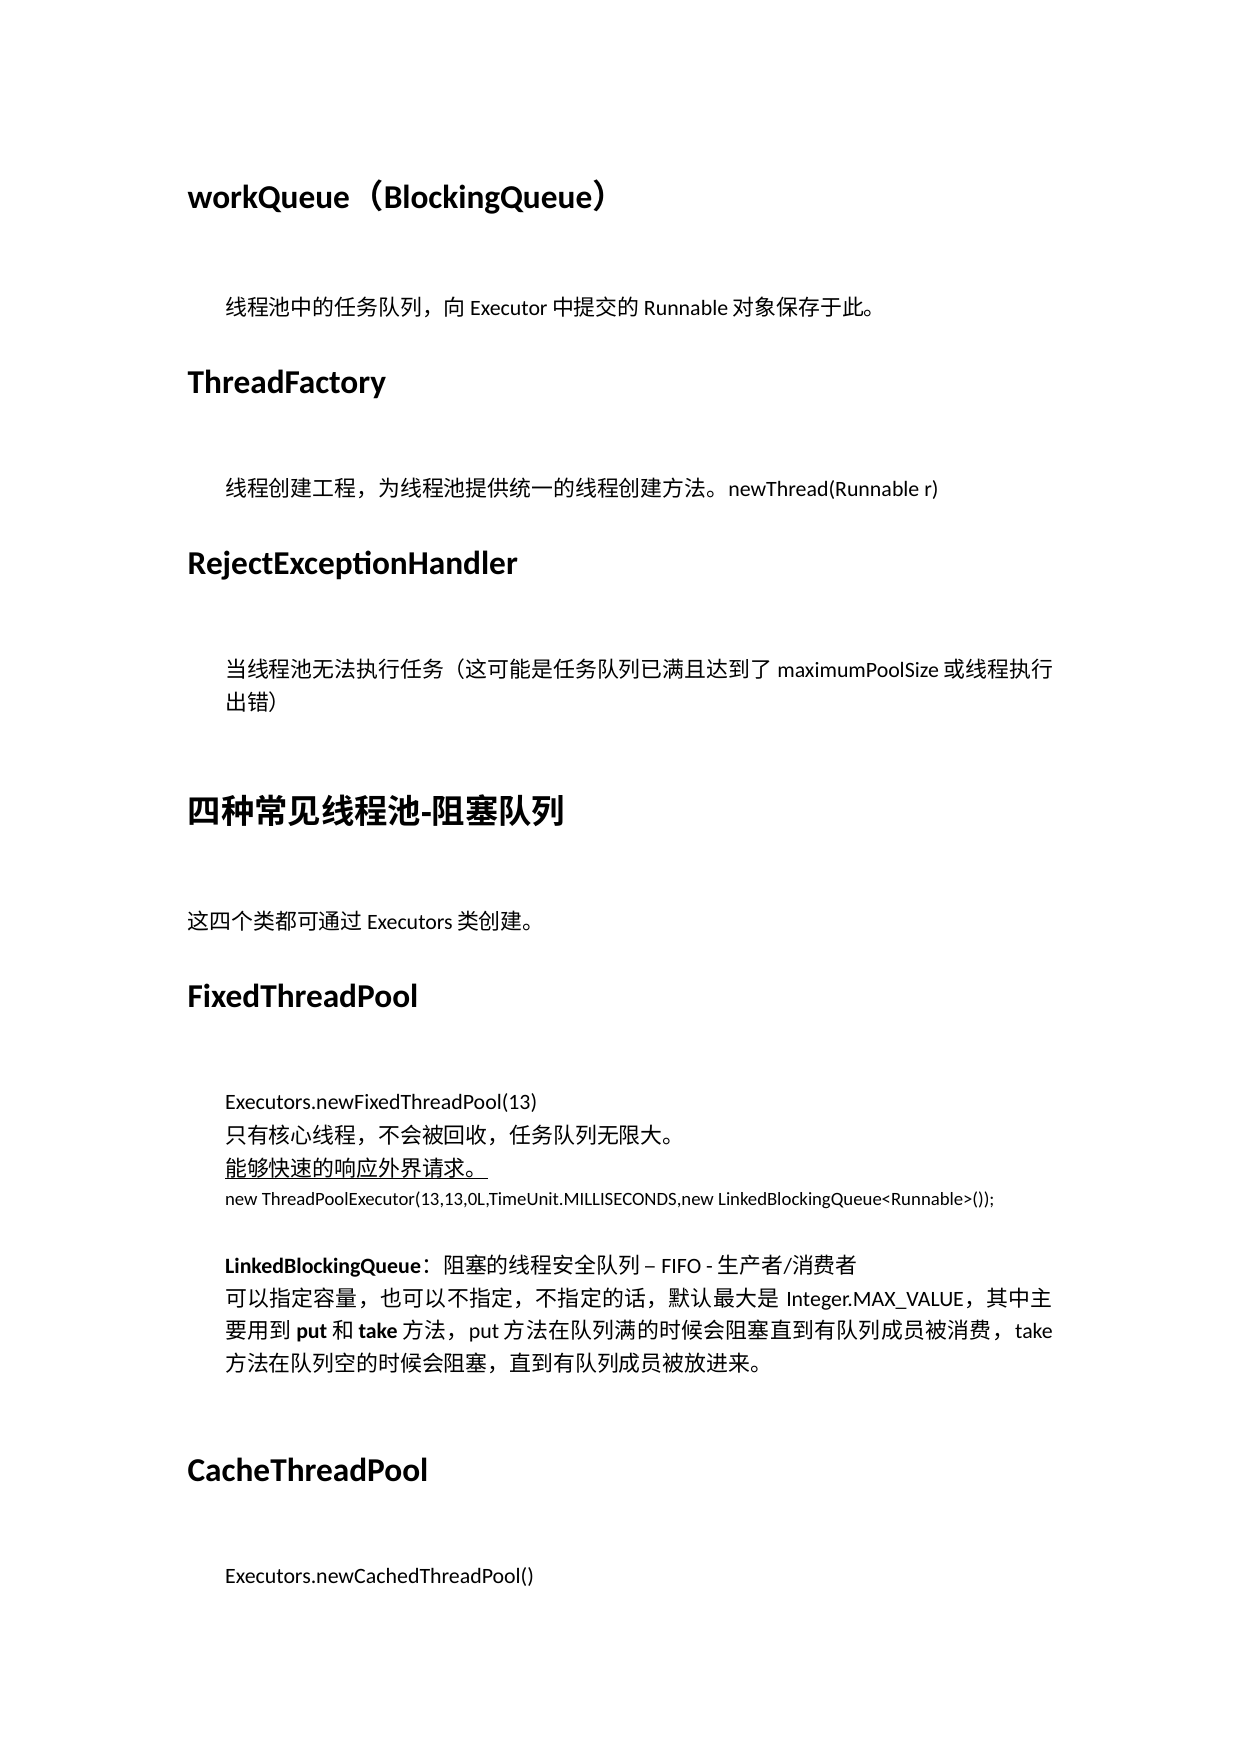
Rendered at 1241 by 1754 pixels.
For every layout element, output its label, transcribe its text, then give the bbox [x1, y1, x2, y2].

subtitle workQueue（BlockingQueue） [187, 162, 1053, 227]
list 线程创建工程，为线程池提供统一的线程创建方法。newThread(Runnable r) [225, 471, 1053, 503]
text 这四个类都可通过Executors类创建。 [187, 904, 1053, 936]
list 只有核心线程，不会被回收，任务队列无限大。 [225, 1118, 1053, 1150]
subtitle FixedThreadPool [187, 963, 1053, 1028]
subtitle ThreadFactory [187, 349, 1053, 414]
list 当线程池无法执行任务（这可能是任务队列已满且达到了maximumPoolSize或线程执行出错） [225, 652, 1053, 717]
list Executors.newFixedThreadPool(13) [225, 1085, 1053, 1118]
subtitle CacheThreadPool [187, 1437, 1053, 1502]
list LinkedBlockingQueue：阻塞的线程安全队列 – FIFO - 生产者/消费者 [225, 1248, 1053, 1280]
list 能够快速的响应外界请求。 [225, 1150, 1053, 1183]
list Executors.newCachedThreadPool() [225, 1559, 1053, 1592]
subtitle RejectExceptionHandler [187, 530, 1053, 595]
list 可以指定容量，也可以不指定，不指定的话，默认最大是Integer.MAX_VALUE，其中主要用到put和take方法，put方法在队列满的时候会阻塞直到有队列成员被消费，take方法在队列空的时候会阻塞，直到有队列成员被放进来。 [225, 1280, 1053, 1378]
list new ThreadPoolExecutor(13,13,0L,TimeUnit.MILLISECONDS,new LinkedBlockingQueue<Runnable>()); [225, 1183, 1053, 1215]
list 线程池中的任务队列，向Executor中提交的Runnable对象保存于此。 [225, 289, 1053, 322]
subtitle 四种常见线程池-阻塞队列 [187, 776, 1053, 841]
